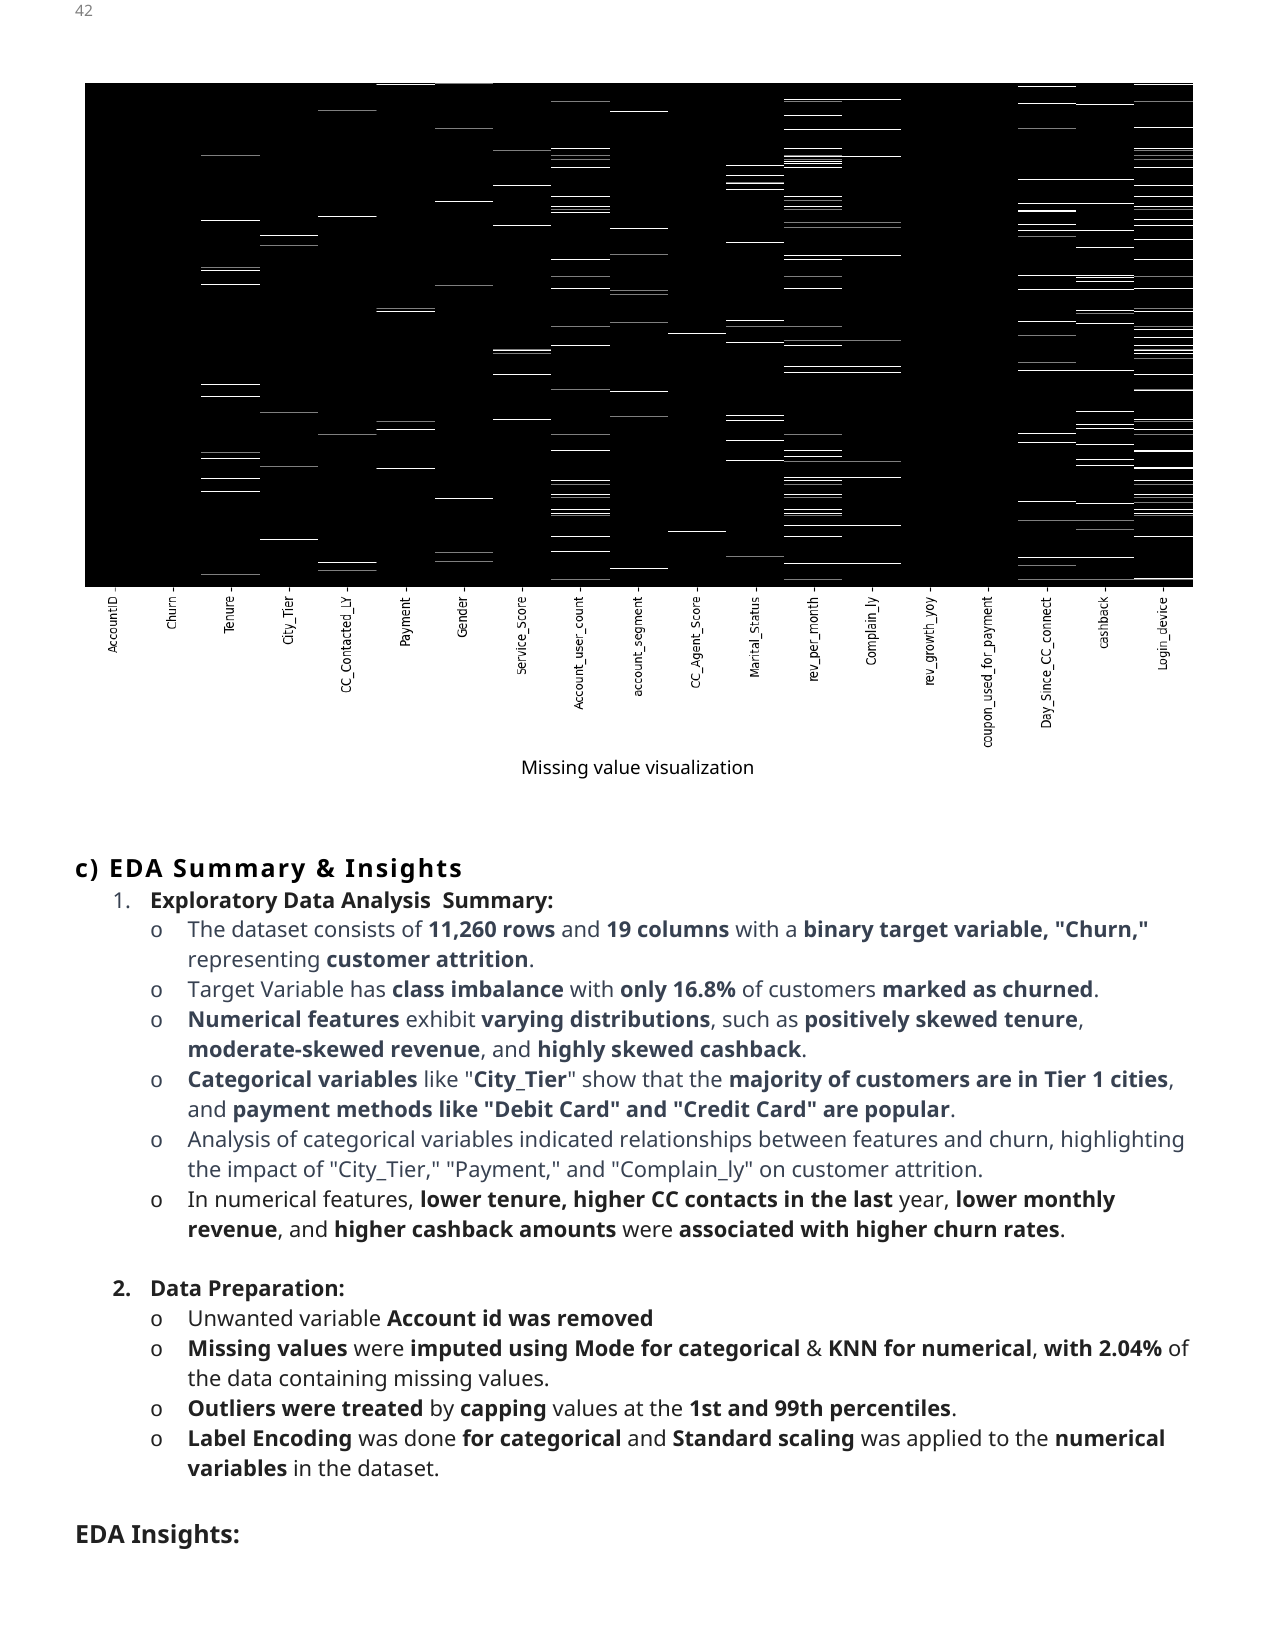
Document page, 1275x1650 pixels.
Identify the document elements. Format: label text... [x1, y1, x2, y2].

list Numerical features exhibit varying distributions, such as positively skewed tenure, moderate-skewed revenue, and highly skewed cashback. [150, 1004, 1200, 1064]
list Analysis of categorical variables indicated relationships between features and churn, highlighting the impact of "City_Tier," "Payment," and "Complain_ly" on customer attrition. [150, 1124, 1200, 1183]
text Missing value visualization [75, 755, 1200, 780]
picture [75, 75, 1201, 755]
list Categorical variables like "City_Tier" show that the majority of customers are in Tier 1 cities, and payment methods like "Debit Card" and "Credit Card" are popular. [150, 1064, 1200, 1124]
list Target Variable has class imbalance with only 16.8% of customers marked as churned. [150, 974, 1200, 1004]
list In numerical features, lower tenure, higher CC contacts in the last year, lower monthly revenue, and higher cashback amounts were associated with higher churn rates. [150, 1183, 1200, 1243]
list Missing values were imputed using Mode for categorical & KNN for numerical, with 2.04% of the data containing missing values. [150, 1333, 1200, 1393]
list The dataset consists of 11,260 rows and 19 columns with a binary target variable, "Churn," representing customer attrition. [150, 914, 1200, 974]
list Exploratory Data Analysis Summary: [112, 884, 1200, 914]
list Outliers were treated by capping values at the 1st and 99th percentiles. [150, 1393, 1200, 1423]
subtitle c) EDA Summary & Insights [75, 851, 1200, 884]
list Label Encoding was done for categorical and Standard scaling was applied to the numerical variables in the dataset. [150, 1423, 1200, 1482]
list Data Preparation: [112, 1273, 1200, 1303]
text EDA Insights: [75, 1517, 1200, 1551]
list Unwanted variable Account id was removed [150, 1303, 1200, 1333]
